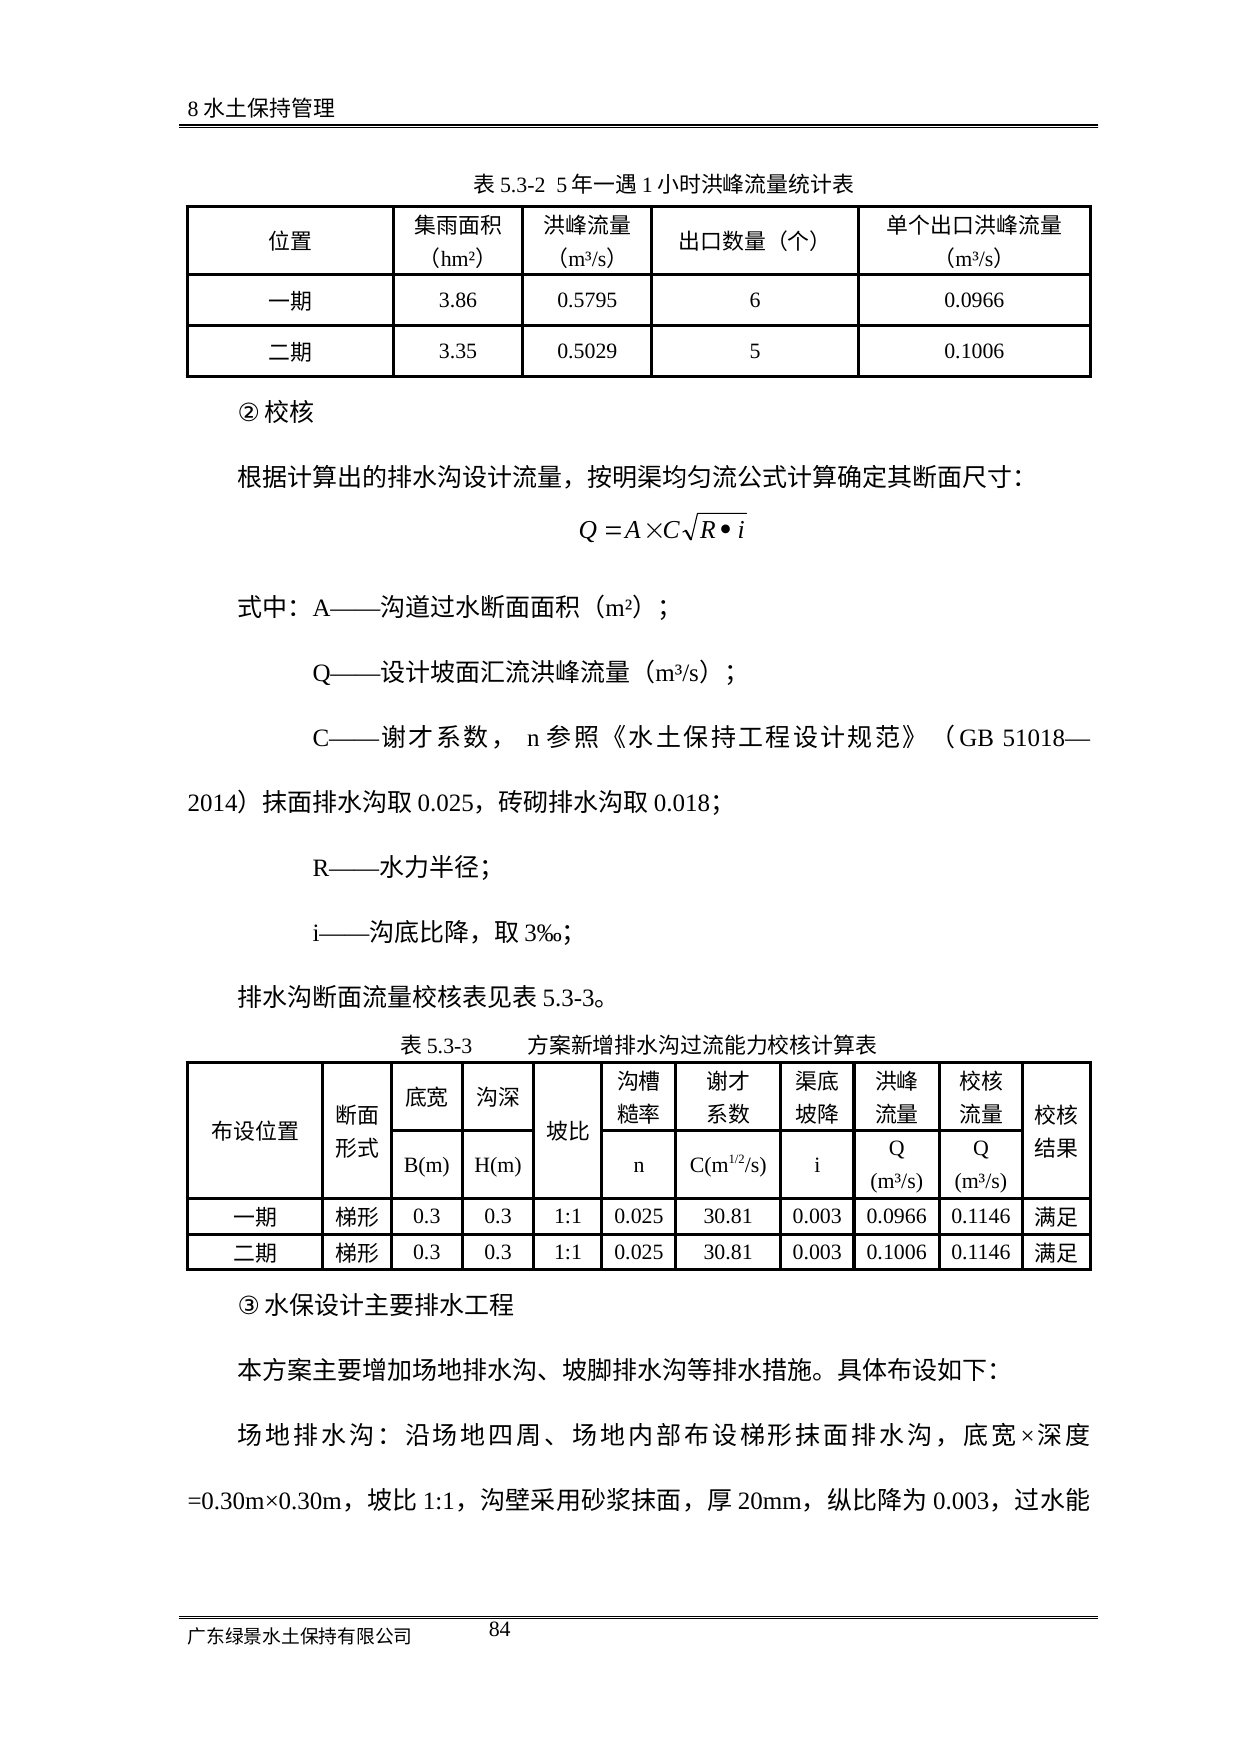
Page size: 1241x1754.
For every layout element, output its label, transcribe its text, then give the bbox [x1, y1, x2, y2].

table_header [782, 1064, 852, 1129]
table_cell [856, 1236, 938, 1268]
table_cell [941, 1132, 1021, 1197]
text 表5.3-2 5年一遇1小时洪峰流量统计表 [187, 167, 1090, 199]
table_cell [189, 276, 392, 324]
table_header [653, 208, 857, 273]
text ③水保设计主要排水工程 [187, 1271, 1090, 1336]
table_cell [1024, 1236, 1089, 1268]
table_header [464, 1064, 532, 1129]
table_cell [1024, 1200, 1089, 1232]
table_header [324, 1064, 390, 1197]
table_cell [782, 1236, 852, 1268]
text 本方案主要增加场地排水沟、坡脚排水沟等排水措施。具体布设如下： [187, 1336, 1090, 1401]
text C——谢才系数， n参照《水土保持工程设计规范》（GB 51018—2014）抹面排水沟取0.025，砖砌排水沟取0.018； [187, 703, 1090, 833]
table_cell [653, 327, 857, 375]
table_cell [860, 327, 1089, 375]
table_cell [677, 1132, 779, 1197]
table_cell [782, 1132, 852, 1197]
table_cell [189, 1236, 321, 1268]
text 排水沟断面流量校核表见表5.3-3。 [187, 963, 1090, 1028]
text 根据计算出的排水沟设计流量，按明渠均匀流公式计算确定其断面尺寸： [187, 443, 1090, 508]
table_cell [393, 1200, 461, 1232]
text ②校核 [187, 378, 1090, 443]
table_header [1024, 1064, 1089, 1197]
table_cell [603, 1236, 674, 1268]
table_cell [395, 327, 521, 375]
text 表5.3-3 方案新增排水沟过流能力校核计算表 [187, 1028, 1090, 1061]
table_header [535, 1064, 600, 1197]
text Q——设计坡面汇流洪峰流量（m³/s）； [187, 638, 1090, 703]
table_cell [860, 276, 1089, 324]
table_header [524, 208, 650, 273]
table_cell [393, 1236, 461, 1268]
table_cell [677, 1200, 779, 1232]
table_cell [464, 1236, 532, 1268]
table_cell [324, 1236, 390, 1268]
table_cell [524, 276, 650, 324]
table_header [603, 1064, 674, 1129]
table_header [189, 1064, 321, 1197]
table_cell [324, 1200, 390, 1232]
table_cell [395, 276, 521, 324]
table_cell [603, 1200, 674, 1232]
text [187, 1401, 1090, 1531]
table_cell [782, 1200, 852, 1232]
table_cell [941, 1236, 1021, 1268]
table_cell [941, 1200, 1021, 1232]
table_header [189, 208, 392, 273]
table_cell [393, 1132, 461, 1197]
text 式中：A——沟道过水断面面积（m²）； [187, 573, 1090, 638]
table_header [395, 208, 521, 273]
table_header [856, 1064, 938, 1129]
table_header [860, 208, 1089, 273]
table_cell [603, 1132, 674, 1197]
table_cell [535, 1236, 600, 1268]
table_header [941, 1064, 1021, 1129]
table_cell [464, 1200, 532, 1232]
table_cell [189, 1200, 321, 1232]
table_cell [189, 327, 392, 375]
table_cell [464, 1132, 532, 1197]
text R——水力半径； [187, 833, 1090, 898]
text i——沟底比降，取3‰； [187, 898, 1090, 963]
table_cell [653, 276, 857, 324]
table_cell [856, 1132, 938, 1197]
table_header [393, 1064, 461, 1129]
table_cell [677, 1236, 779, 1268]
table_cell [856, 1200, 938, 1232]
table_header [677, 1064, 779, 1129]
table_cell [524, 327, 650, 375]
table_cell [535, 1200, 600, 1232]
